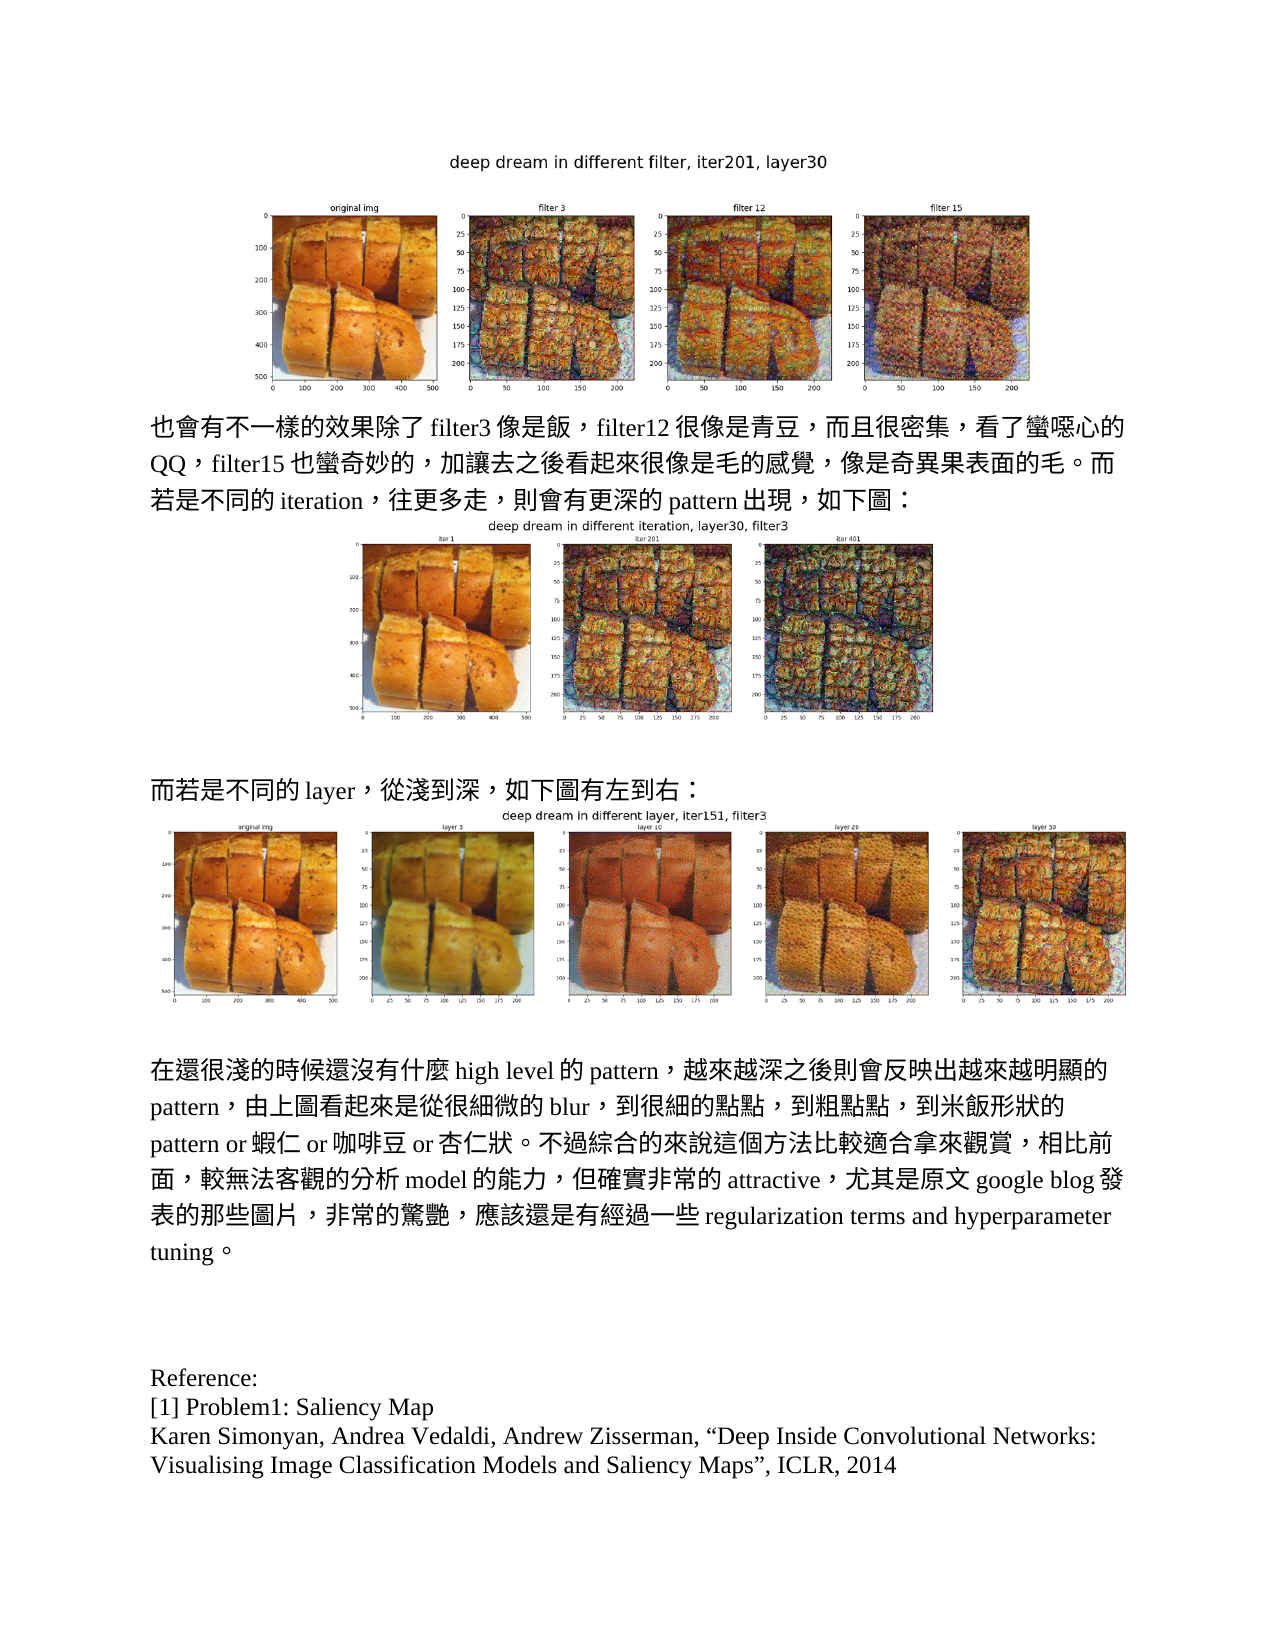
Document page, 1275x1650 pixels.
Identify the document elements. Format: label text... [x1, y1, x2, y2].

picture [150, 150, 1125, 408]
picture [150, 806, 1148, 1018]
text 而若是不同的layer，從淺到深，如下圖有左到右： [150, 770, 1125, 806]
picture [270, 516, 1005, 737]
text 在還很淺的時候還沒有什麼high level的pattern，越來越深之後則會反映出越來越明顯的pattern，由上圖看起來是從很細微的blur，到很細的點點，到粗點點，到米飯形狀的pattern or蝦仁or咖啡豆or杏仁狀。不過綜合的來說這個方法比較適合拿來觀賞，相比前面，較無法客觀的分析model的能力，但確實非常的attractive，尤其是原文google blog發表的那些圖片，非常的驚艷，應該還是有經過一些regularization terms and hyperparameter tuning。 [150, 1051, 1125, 1268]
text Karen Simonyan, Andrea Vedaldi, Andrew Zisserman, “Deep Inside Convolutional Networks: Visualising Image Classification Models and Saliency Maps”, ICLR, 2014 [150, 1421, 1125, 1478]
text [1] Problem1: Saliency Map [150, 1392, 1125, 1421]
text Reference: [150, 1363, 1125, 1392]
